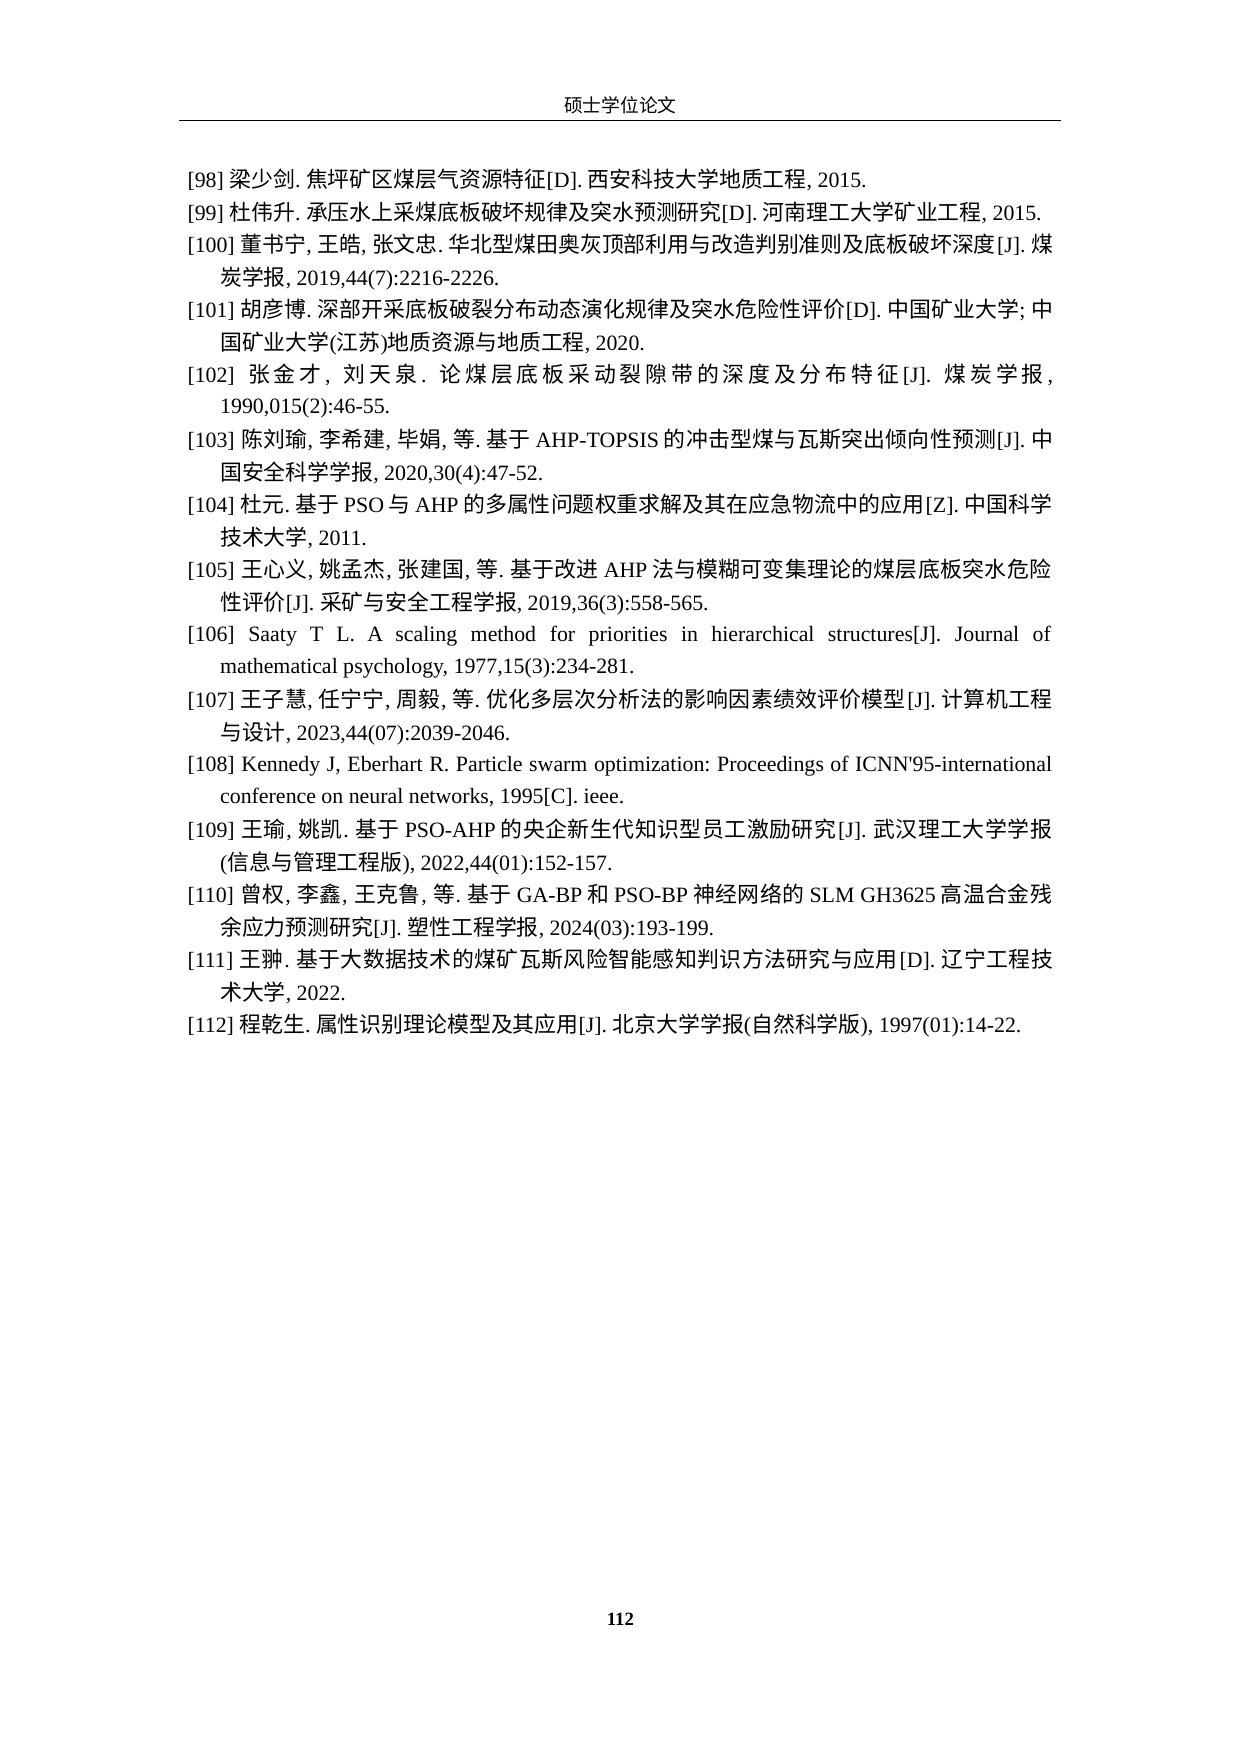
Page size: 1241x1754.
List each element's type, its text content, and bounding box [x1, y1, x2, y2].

text [99] 杜伟升. 承压水上采煤底板破坏规律及突水预测研究[D]. 河南理工大学矿业工程, 2015. [187, 194, 1053, 227]
text [100] 董书宁, 王皓, 张文忠. 华北型煤田奥灰顶部利用与改造判别准则及底板破坏深度[J]. 煤炭学报, 2019,44(7):2216-2226. [187, 227, 1053, 292]
text [109] 王瑜, 姚凯. 基于PSO-AHP的央企新生代知识型员工激励研究[J]. 武汉理工大学学报(信息与管理工程版), 2022,44(01):152-157. [187, 812, 1053, 877]
text [104] 杜元. 基于PSO与AHP的多属性问题权重求解及其在应急物流中的应用[Z]. 中国科学技术大学, 2011. [187, 487, 1053, 552]
text [101] 胡彦博. 深部开采底板破裂分布动态演化规律及突水危险性评价[D]. 中国矿业大学; 中国矿业大学(江苏)地质资源与地质工程, 2020. [187, 292, 1053, 357]
text [111] 王翀. 基于大数据技术的煤矿瓦斯风险智能感知判识方法研究与应用[D]. 辽宁工程技术大学, 2022. [187, 942, 1053, 1007]
text [106] Saaty T L. A scaling method for priorities in hierarchical structures[J]. Journal of mathematical psychology, 1977,15(3):234-281. [187, 617, 1053, 682]
text [103] 陈刘瑜, 李希建, 毕娟, 等. 基于AHP-TOPSIS的冲击型煤与瓦斯突出倾向性预测[J]. 中国安全科学学报, 2020,30(4):47-52. [187, 422, 1053, 487]
text [107] 王子慧, 任宁宁, 周毅, 等. 优化多层次分析法的影响因素绩效评价模型[J]. 计算机工程与设计, 2023,44(07):2039-2046. [187, 682, 1053, 747]
text [105] 王心义, 姚孟杰, 张建国, 等. 基于改进AHP法与模糊可变集理论的煤层底板突水危险性评价[J]. 采矿与安全工程学报, 2019,36(3):558-565. [187, 552, 1053, 617]
text [102] 张金才, 刘天泉. 论煤层底板采动裂隙带的深度及分布特征[J]. 煤炭学报, 1990,015(2):46-55. [187, 357, 1053, 422]
text [98] 梁少剑. 焦坪矿区煤层气资源特征[D]. 西安科技大学地质工程, 2015. [187, 162, 1053, 194]
text [110] 曾权, 李鑫, 王克鲁, 等. 基于GA-BP和PSO-BP神经网络的SLM GH3625高温合金残余应力预测研究[J]. 塑性工程学报, 2024(03):193-199. [187, 877, 1053, 942]
text [112] 程乾生. 属性识别理论模型及其应用[J]. 北京大学学报(自然科学版), 1997(01):14-22. [187, 1007, 1053, 1039]
text [108] Kennedy J, Eberhart R. Particle swarm optimization: Proceedings of ICNN'95-international conference on neural networks, 1995[C]. ieee. [187, 747, 1053, 812]
